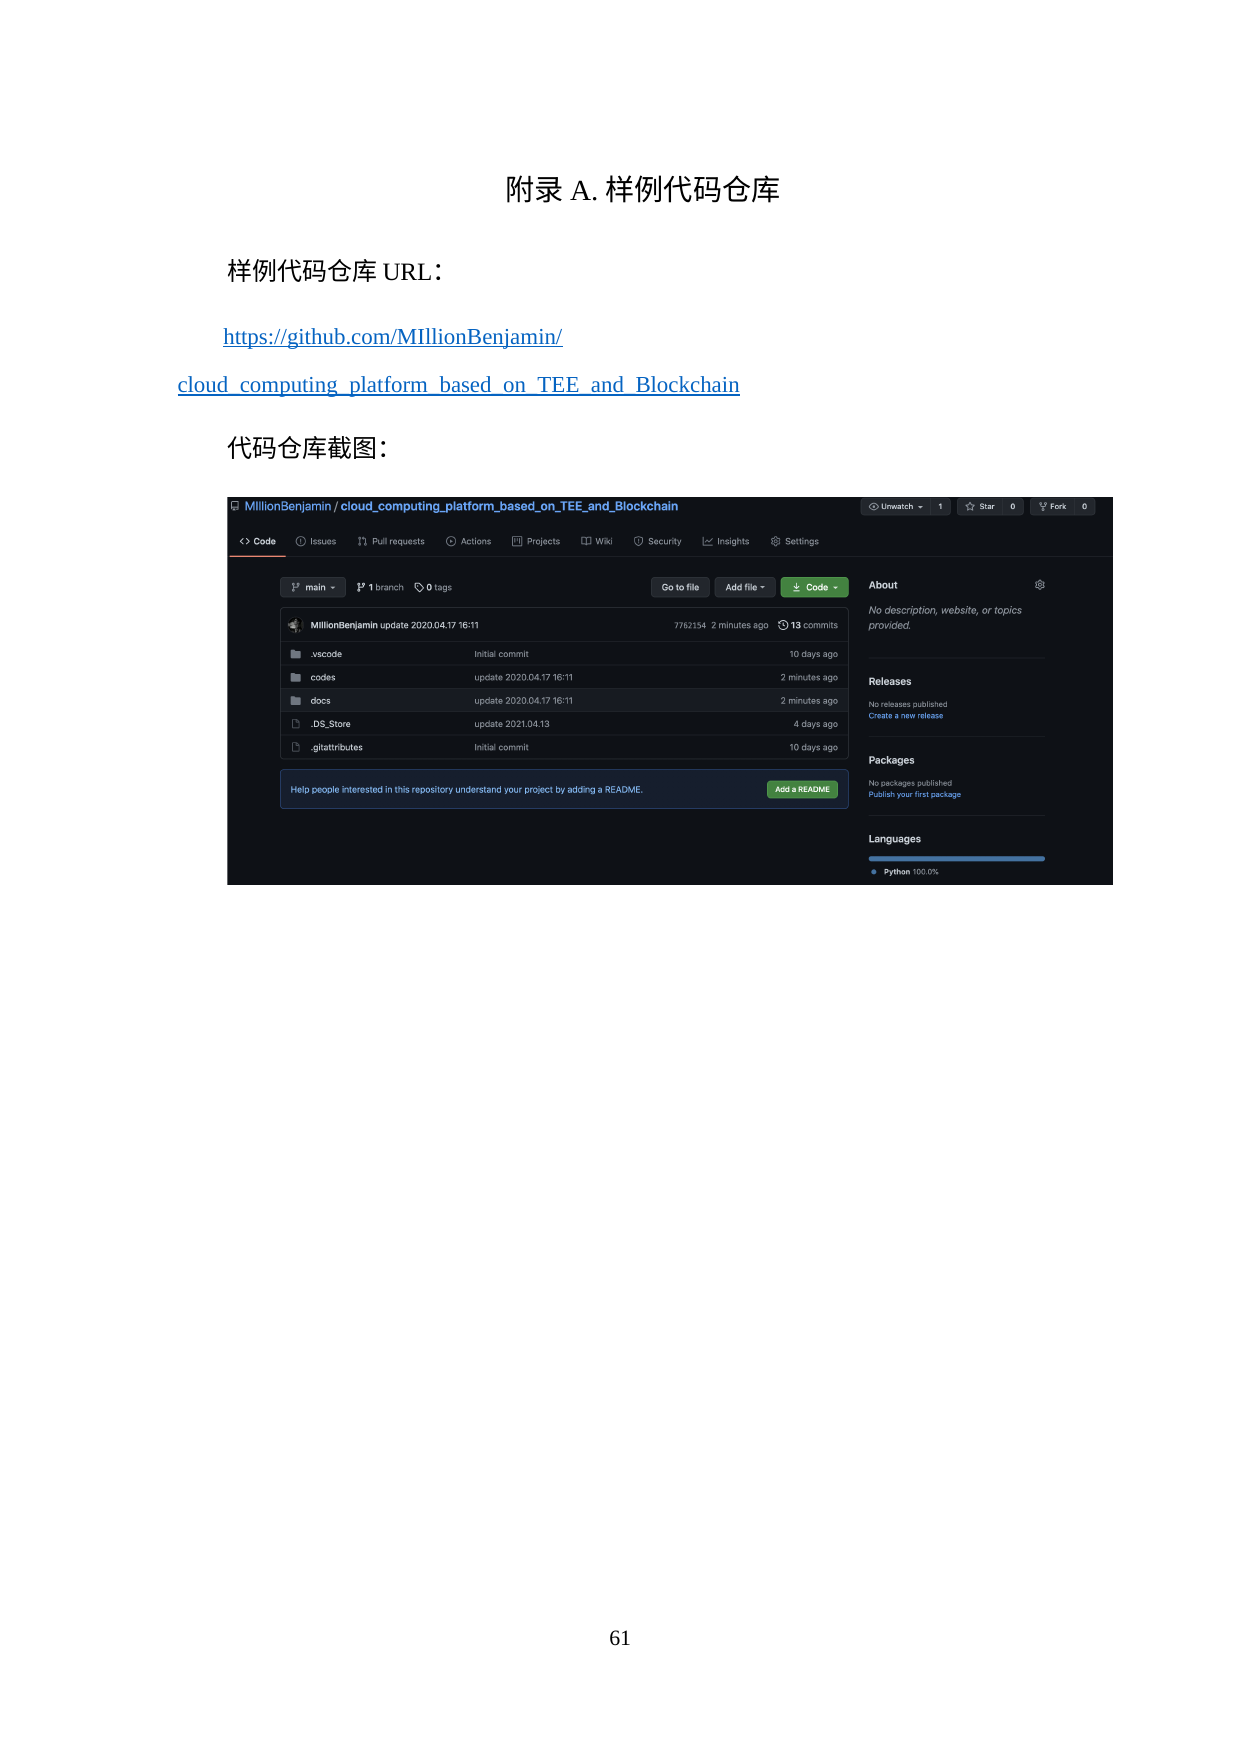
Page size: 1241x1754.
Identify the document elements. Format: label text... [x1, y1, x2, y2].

subtitle 附录 A. 样例代码仓库 [222, 155, 1063, 220]
text https://github.com/MIllionBenjamin/cloud_computing_platform_based_on_TEE_and_Blockchain [177, 320, 1063, 401]
picture [227, 497, 1113, 885]
text 样例代码仓库URL： [177, 237, 1063, 302]
text 代码仓库截图： [177, 414, 1063, 479]
